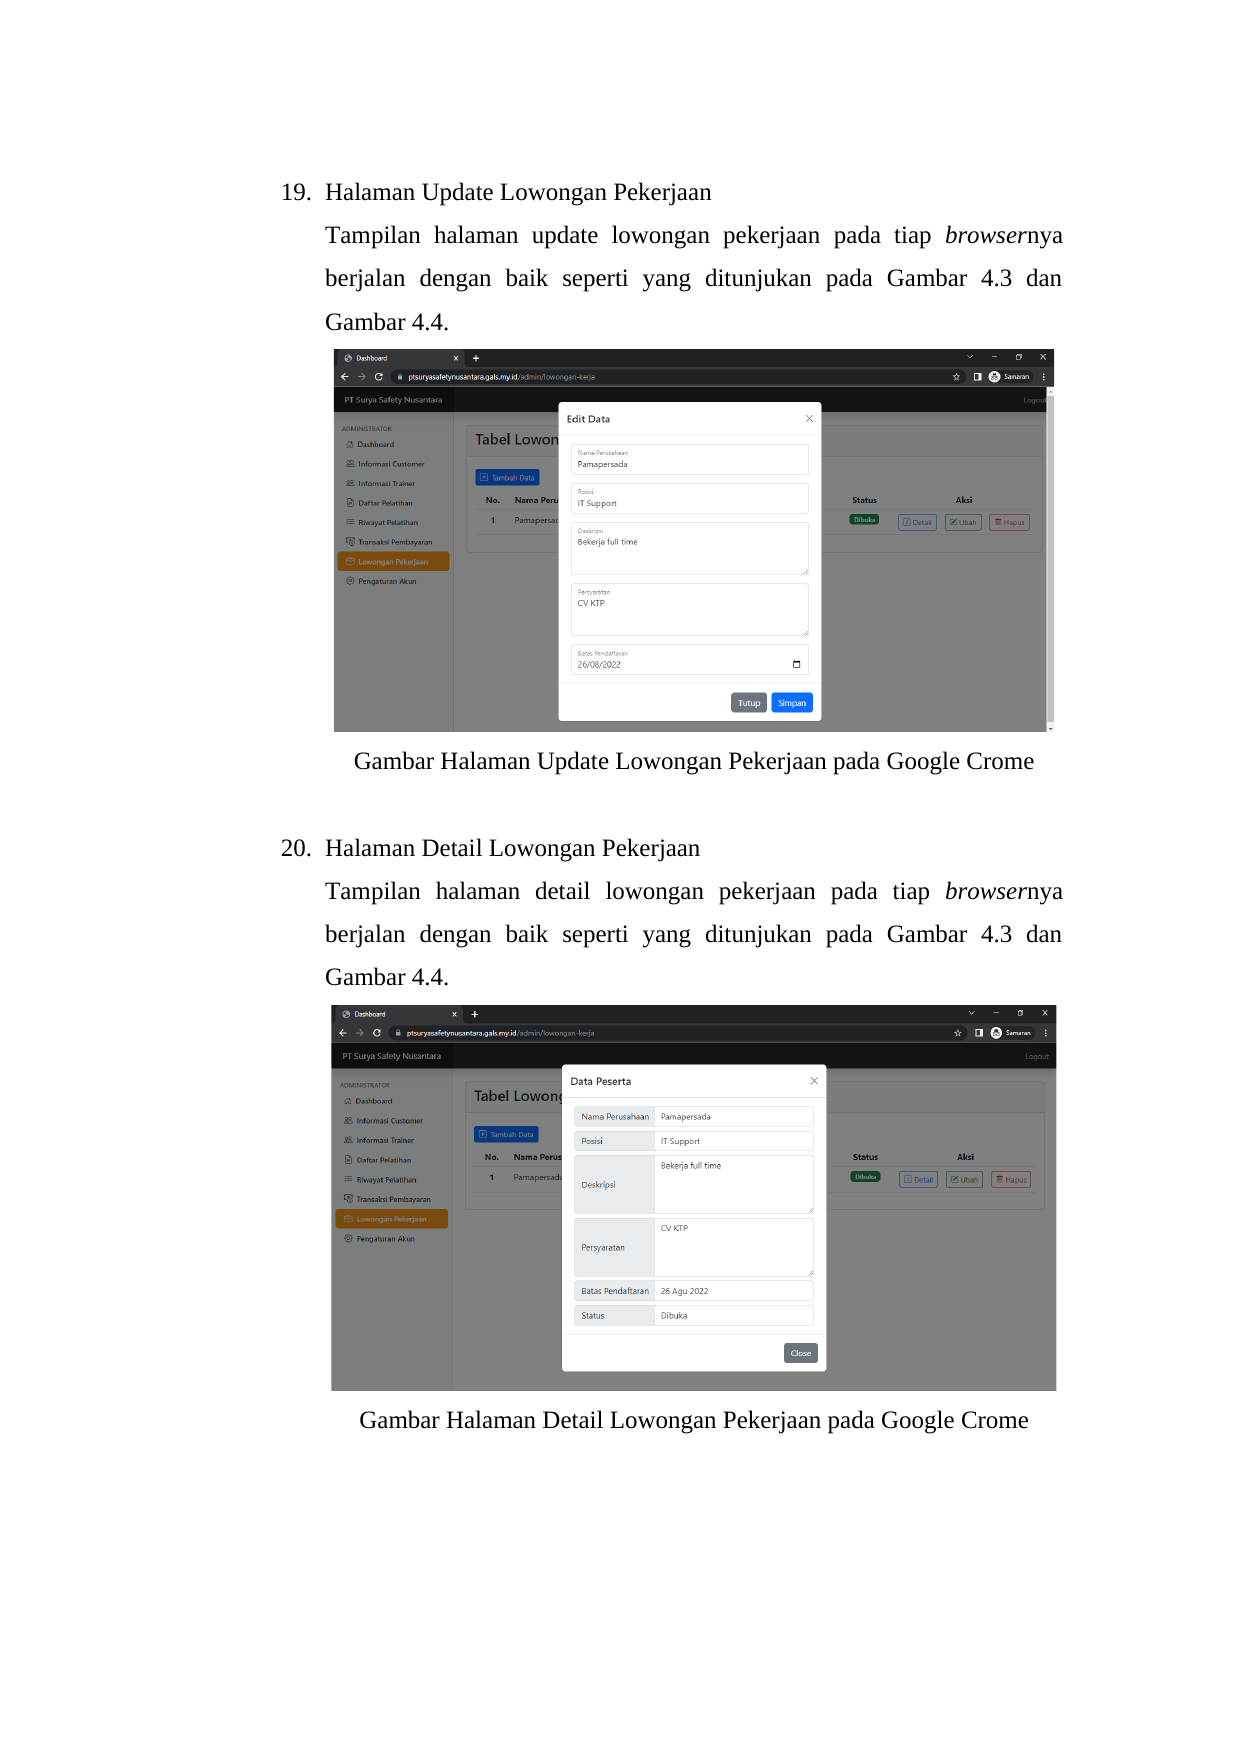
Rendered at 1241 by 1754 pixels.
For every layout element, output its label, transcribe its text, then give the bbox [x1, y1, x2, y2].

list Tampilan halaman detail lowongan pekerjaan pada tiap browsernya berjalan dengan baik seperti yang ditunjukan pada Gambar 4.3 dan Gambar 4.4. [325, 876, 1063, 991]
list Tampilan halaman update lowongan pekerjaan pada tiap browsernya berjalan dengan baik seperti yang ditunjukan pada Gambar 4.3 dan Gambar 4.4. [325, 220, 1063, 335]
picture [331, 1005, 1057, 1391]
list Halaman Update Lowongan Pekerjaan [281, 177, 1063, 206]
list Halaman Detail Lowongan Pekerjaan [281, 833, 1063, 861]
picture [333, 349, 1055, 732]
